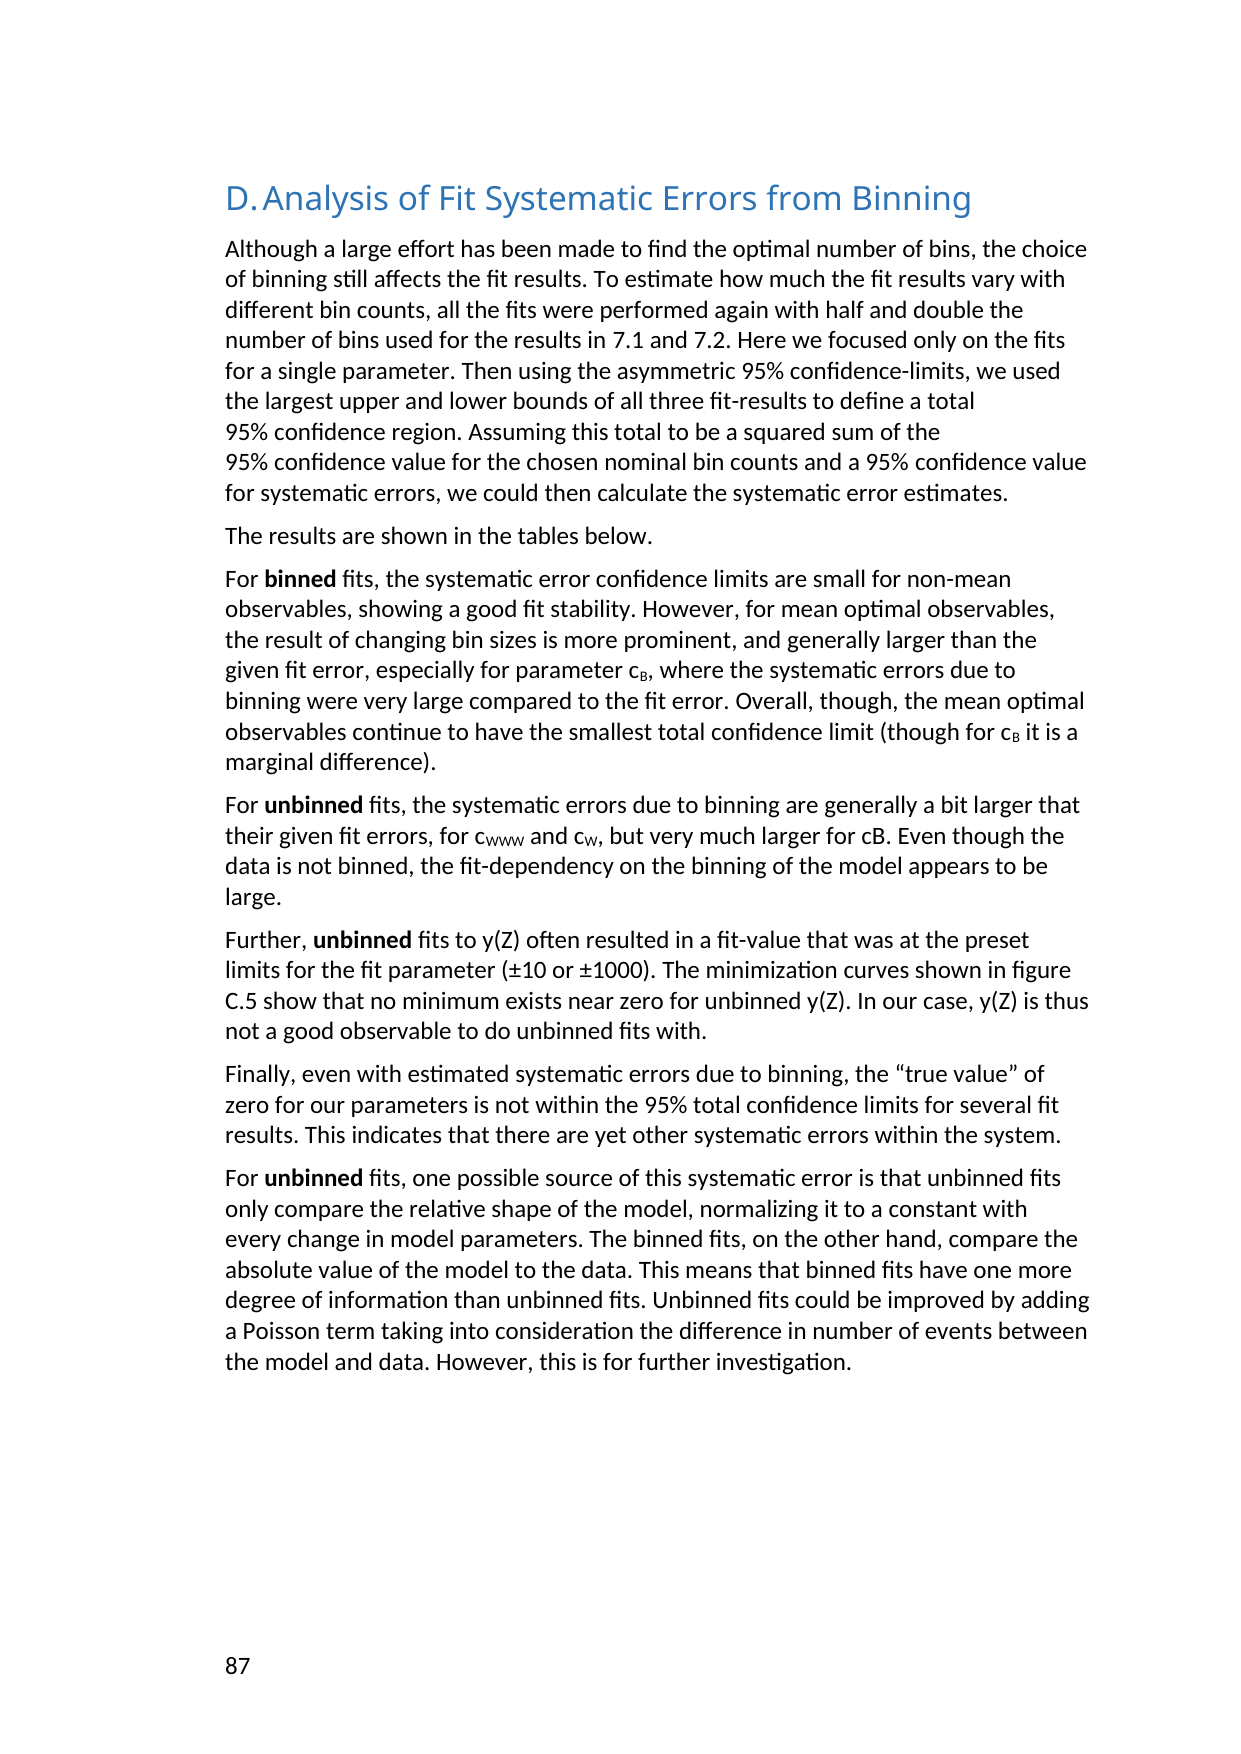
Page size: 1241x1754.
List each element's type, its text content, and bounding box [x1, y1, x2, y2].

text Further, unbinned fits to y(Z) often resulted in a fit-value that was at the preset limits for the fit parameter (±10 or ±1000). The minimization curves shown in figure C.5 show that no minimum exists near zero for unbinned y(Z). In our case, y(Z) is thus not a good observable to do unbinned fits with. [225, 924, 1090, 1046]
text The results are shown in the tables below. [225, 520, 1090, 551]
text For unbinned fits, the systematic errors due to binning are generally a bit larger that their given fit errors, for cWWW and cW, but very much larger for cB. Even though the data is not binned, the fit-dependency on the binning of the model appears to be large. [225, 789, 1090, 911]
text Although a large effort has been made to find the optimal number of bins, the choice of binning still affects the fit results. To estimate how much the fit results vary with different bin counts, all the fits were performed again with half and double the number of bins used for the results in 7.1 and 7.2. Here we focused only on the fits for a single parameter. Then using the asymmetric 95% confidence-limits, we used the largest upper and lower bounds of all three fit-results to define a total 95% confidence region. Assuming this total to be a squared sum of the 95% confidence value for the chosen nominal bin counts and a 95% confidence value for systematic errors, we could then calculate the systematic error estimates. [225, 233, 1090, 508]
text For unbinned fits, one possible source of this systematic error is that unbinned fits only compare the relative shape of the model, normalizing it to a constant with every change in model parameters. The binned fits, on the other hand, compare the absolute value of the model to the data. This means that binned fits have one more degree of information than unbinned fits. Unbinned fits could be improved by adding a Poisson term taking into consideration the difference in number of events between the model and data. However, this is for further investigation. [225, 1162, 1090, 1376]
text Analysis of Fit Systematic Errors from Binning [225, 175, 1090, 220]
text For binned fits, the systematic error confidence limits are small for non-mean observables, showing a good fit stability. However, for mean optimal observables, the result of changing bin sizes is more prominent, and generally larger than the given fit error, especially for parameter cB, where the systematic errors due to binning were very large compared to the fit error. Overall, though, the mean optimal observables continue to have the smallest total confidence limit (though for cB it is a marginal difference). [225, 563, 1090, 777]
text Finally, even with estimated systematic errors due to binning, the “true value” of zero for our parameters is not within the 95% total confidence limits for several fit results. This indicates that there are yet other systematic errors within the system. [225, 1058, 1090, 1150]
